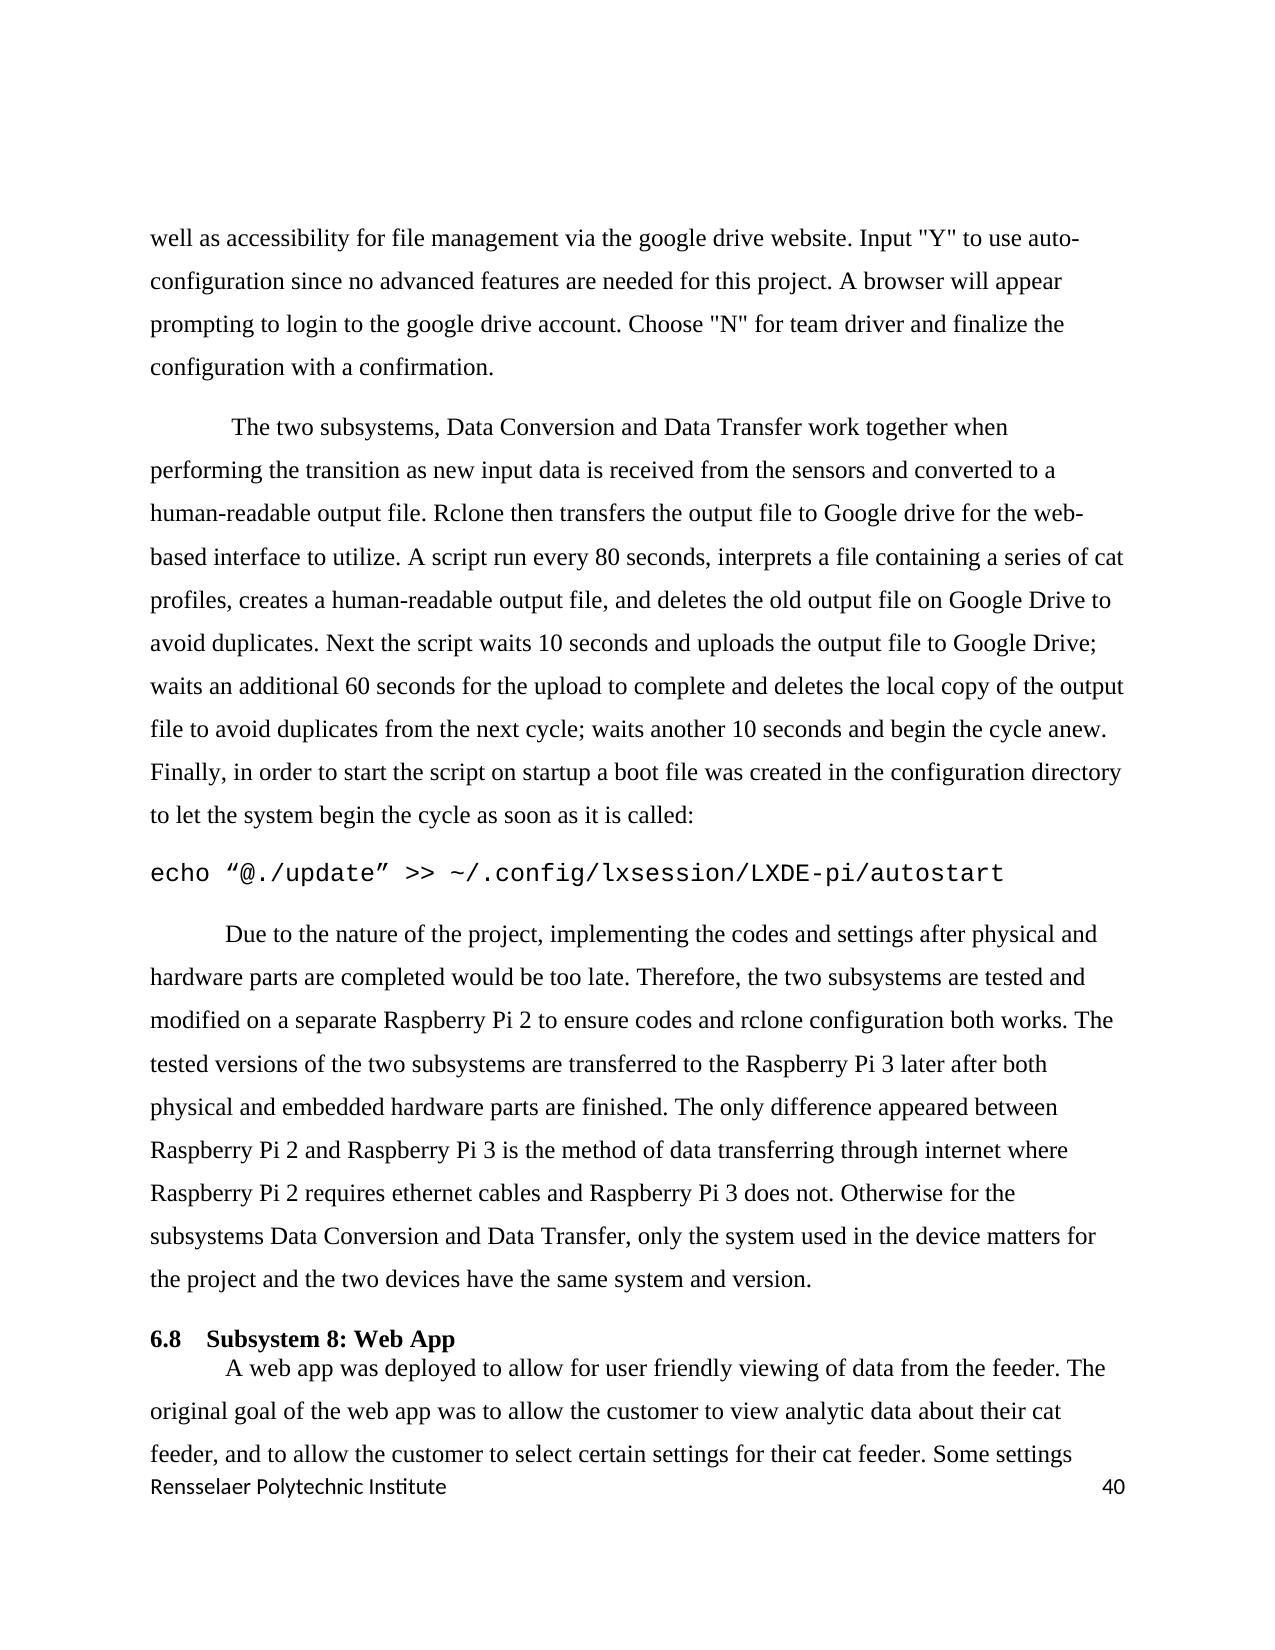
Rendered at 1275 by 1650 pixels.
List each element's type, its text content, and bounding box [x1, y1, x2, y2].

text The two subsystems, Data Conversion and Data Transfer work together when performing the transition as new input data is received from the sensors and converted to a human-readable output file. Rclone then transfers the output file to Google drive for the web-based interface to utilize. A script run every 80 seconds, interprets a file containing a series of cat profiles, creates a human-readable output file, and deletes the old output file on Google Drive to avoid duplicates. Next the script waits 10 seconds and uploads the output file to Google Drive; waits an additional 60 seconds for the upload to complete and deletes the local copy of the output file to avoid duplicates from the next cycle; waits another 10 seconds and begin the cycle anew. Finally, in order to start the script on startup a boot file was created in the configuration directory to let the system begin the cycle as soon as it is called: [150, 412, 1125, 829]
text echo “@./update” >> ~/.config/lxsession/LXDE-pi/autostart [150, 860, 1125, 888]
subtitle 6.8 Subsystem 8: Web App [150, 1324, 1125, 1353]
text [150, 223, 1125, 381]
text Due to the nature of the project, implementing the codes and settings after physical and hardware parts are completed would be too late. Therefore, the two subsystems are tested and modified on a separate Raspberry Pi 2 to ensure codes and rclone configuration both works. The tested versions of the two subsystems are transferred to the Raspberry Pi 3 later after both physical and embedded hardware parts are finished. The only difference appeared between Raspberry Pi 2 and Raspberry Pi 3 is the method of data transferring through internet where Raspberry Pi 2 requires ethernet cables and Raspberry Pi 3 does not. Otherwise for the subsystems Data Conversion and Data Transfer, only the system used in the device matters for the project and the two devices have the same system and version. [150, 919, 1125, 1293]
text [150, 1353, 1125, 1468]
